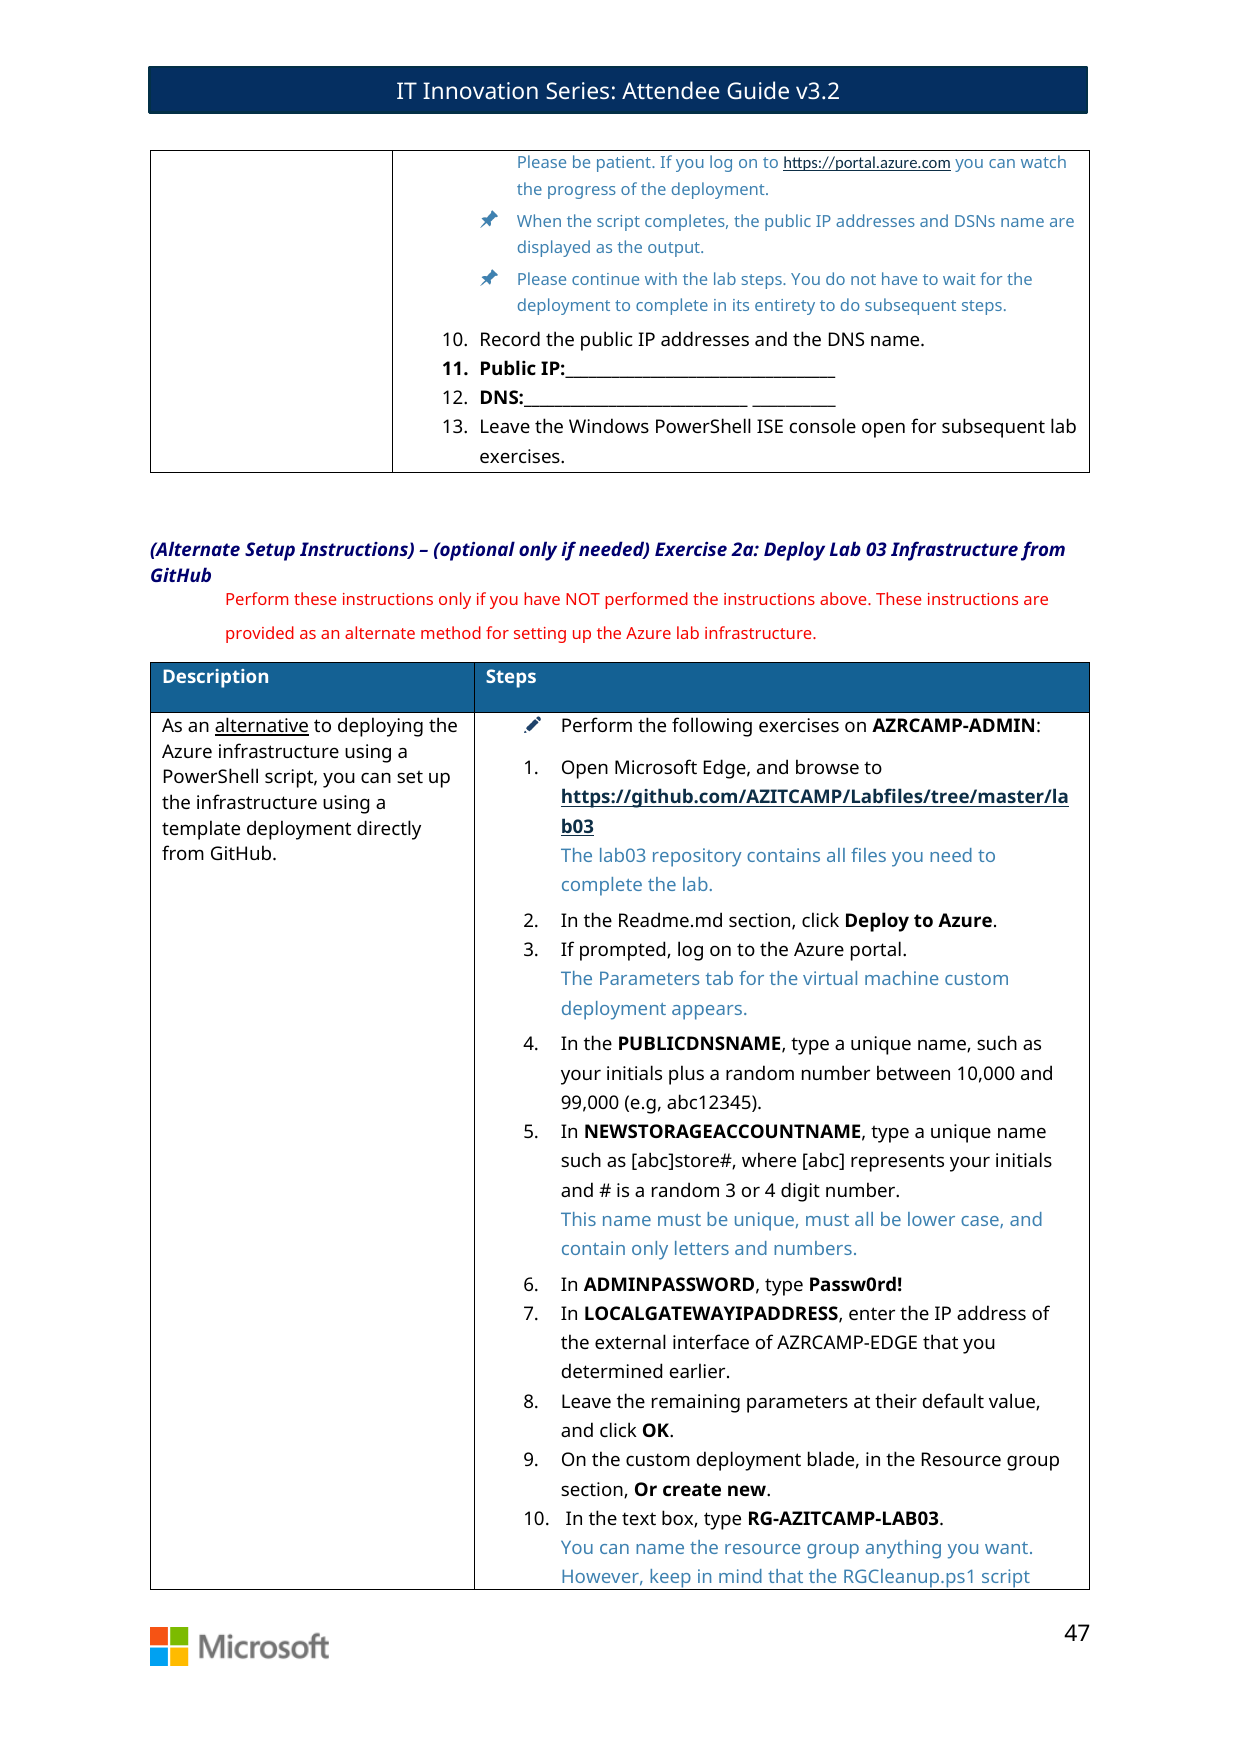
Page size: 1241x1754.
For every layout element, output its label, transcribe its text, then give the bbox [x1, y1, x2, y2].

picture [480, 210, 498, 228]
picture [150, 1627, 330, 1666]
picture [524, 716, 541, 733]
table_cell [151, 151, 392, 472]
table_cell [475, 713, 1089, 1589]
table_header Description [151, 663, 474, 712]
text (Alternate Setup Instructions) – (optional only if needed) Exercise 2a: Deploy Lab 03 Infrastructure from GitHub [150, 537, 1090, 588]
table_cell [393, 151, 1089, 472]
picture [480, 269, 498, 286]
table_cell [151, 713, 474, 1589]
table_header Steps [475, 663, 1089, 712]
text Perform these instructions only if you have NOT performed the instructions above. These instructions are provided as an alternate method for setting up the Azure lab infrastructure. [225, 588, 1090, 644]
